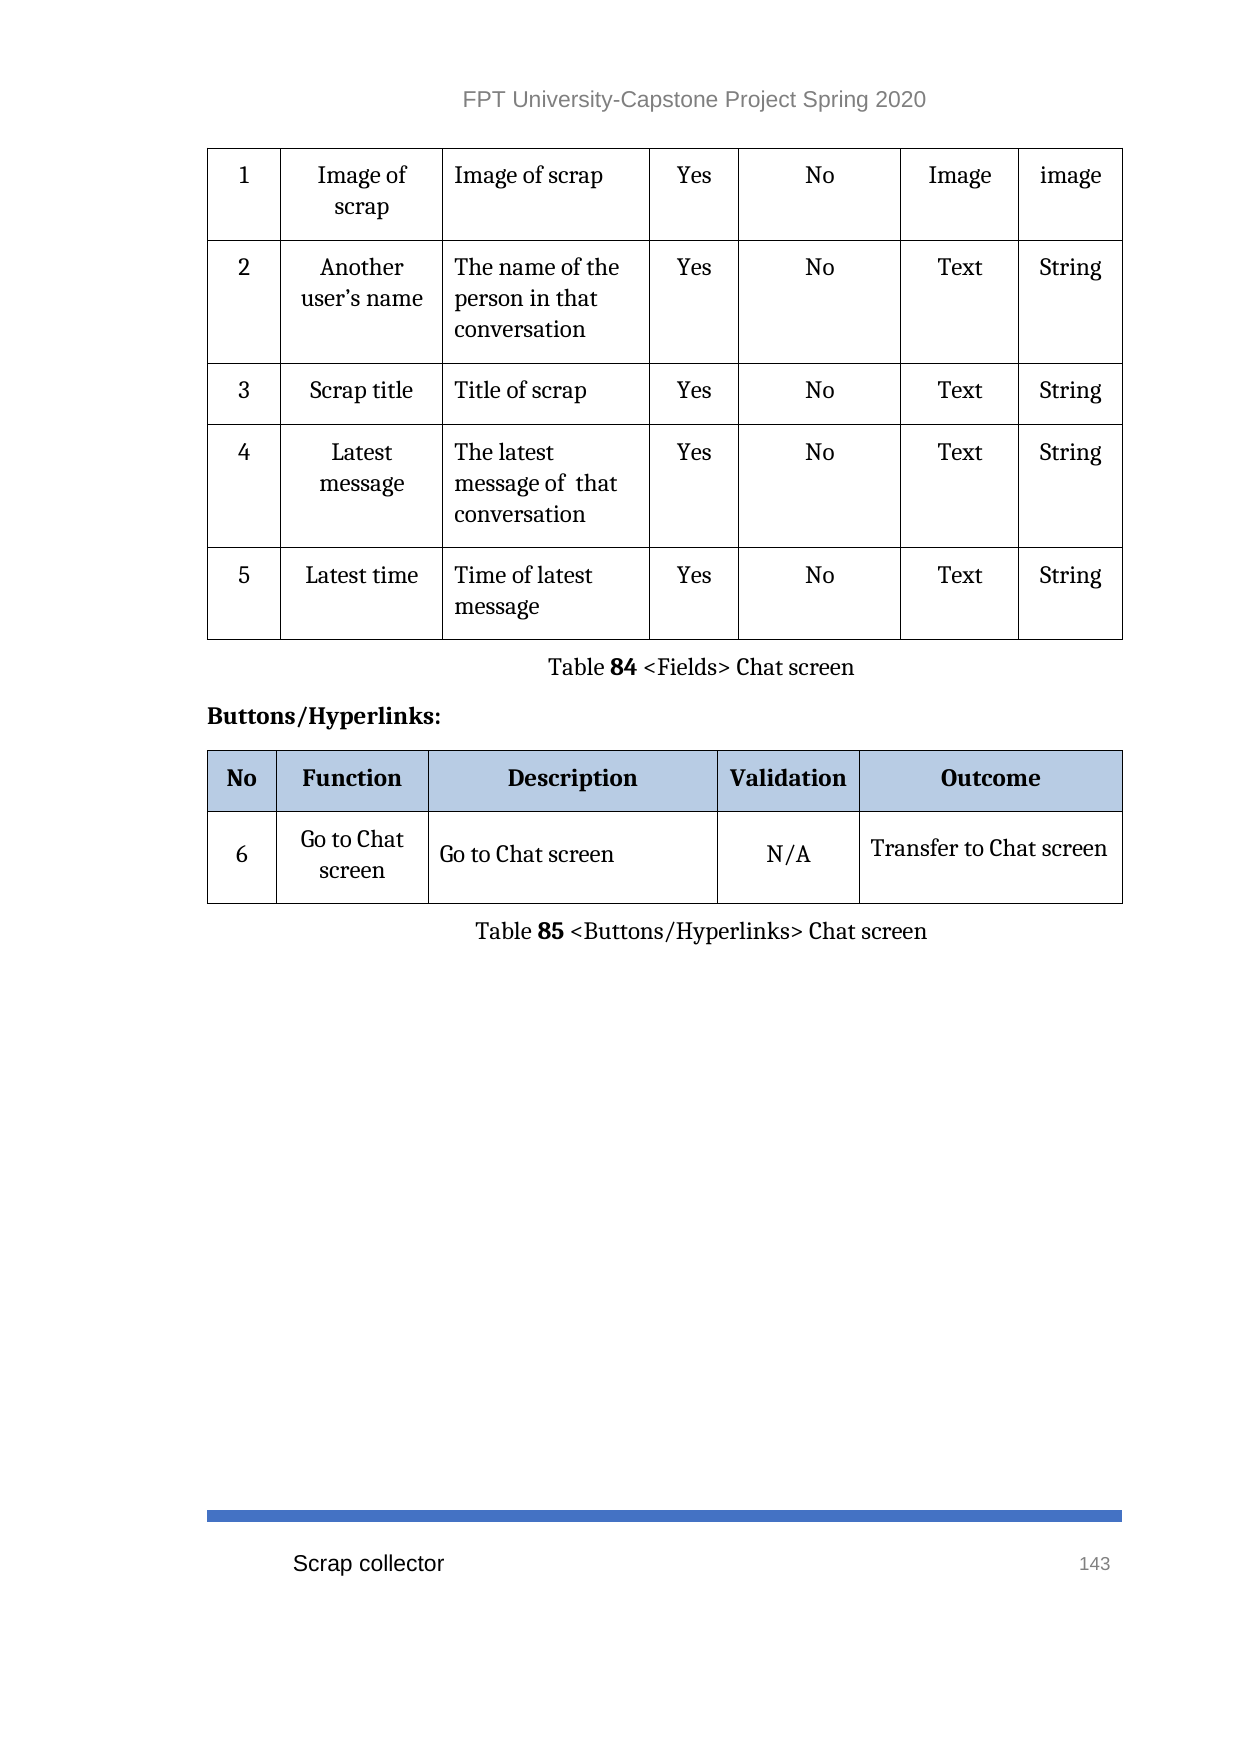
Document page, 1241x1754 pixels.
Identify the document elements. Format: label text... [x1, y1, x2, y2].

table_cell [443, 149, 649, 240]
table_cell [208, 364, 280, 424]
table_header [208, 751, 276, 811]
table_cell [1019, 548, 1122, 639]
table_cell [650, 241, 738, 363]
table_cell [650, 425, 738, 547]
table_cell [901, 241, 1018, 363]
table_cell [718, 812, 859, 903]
text Buttons/Hyperlinks: [207, 702, 1122, 731]
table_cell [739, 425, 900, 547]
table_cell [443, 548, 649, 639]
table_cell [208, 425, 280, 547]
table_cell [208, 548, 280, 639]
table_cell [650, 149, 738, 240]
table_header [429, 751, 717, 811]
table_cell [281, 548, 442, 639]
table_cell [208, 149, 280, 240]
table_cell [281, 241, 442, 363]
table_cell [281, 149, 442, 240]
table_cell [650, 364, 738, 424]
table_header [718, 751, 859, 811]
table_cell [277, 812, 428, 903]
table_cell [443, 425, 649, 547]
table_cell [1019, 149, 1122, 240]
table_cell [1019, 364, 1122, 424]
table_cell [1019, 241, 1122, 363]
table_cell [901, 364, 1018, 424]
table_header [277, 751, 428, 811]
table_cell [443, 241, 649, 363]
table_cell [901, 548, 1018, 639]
text Table 85 <Buttons/Hyperlinks> Chat screen [207, 917, 1122, 945]
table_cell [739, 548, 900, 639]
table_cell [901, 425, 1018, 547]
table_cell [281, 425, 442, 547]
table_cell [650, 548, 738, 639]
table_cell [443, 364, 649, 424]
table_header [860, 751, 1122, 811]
text Table 84 <Fields> Chat screen [207, 653, 1122, 681]
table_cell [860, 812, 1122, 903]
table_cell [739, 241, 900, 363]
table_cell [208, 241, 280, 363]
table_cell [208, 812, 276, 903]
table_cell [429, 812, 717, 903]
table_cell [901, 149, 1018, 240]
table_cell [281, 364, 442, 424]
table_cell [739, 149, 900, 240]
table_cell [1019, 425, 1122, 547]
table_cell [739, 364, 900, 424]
